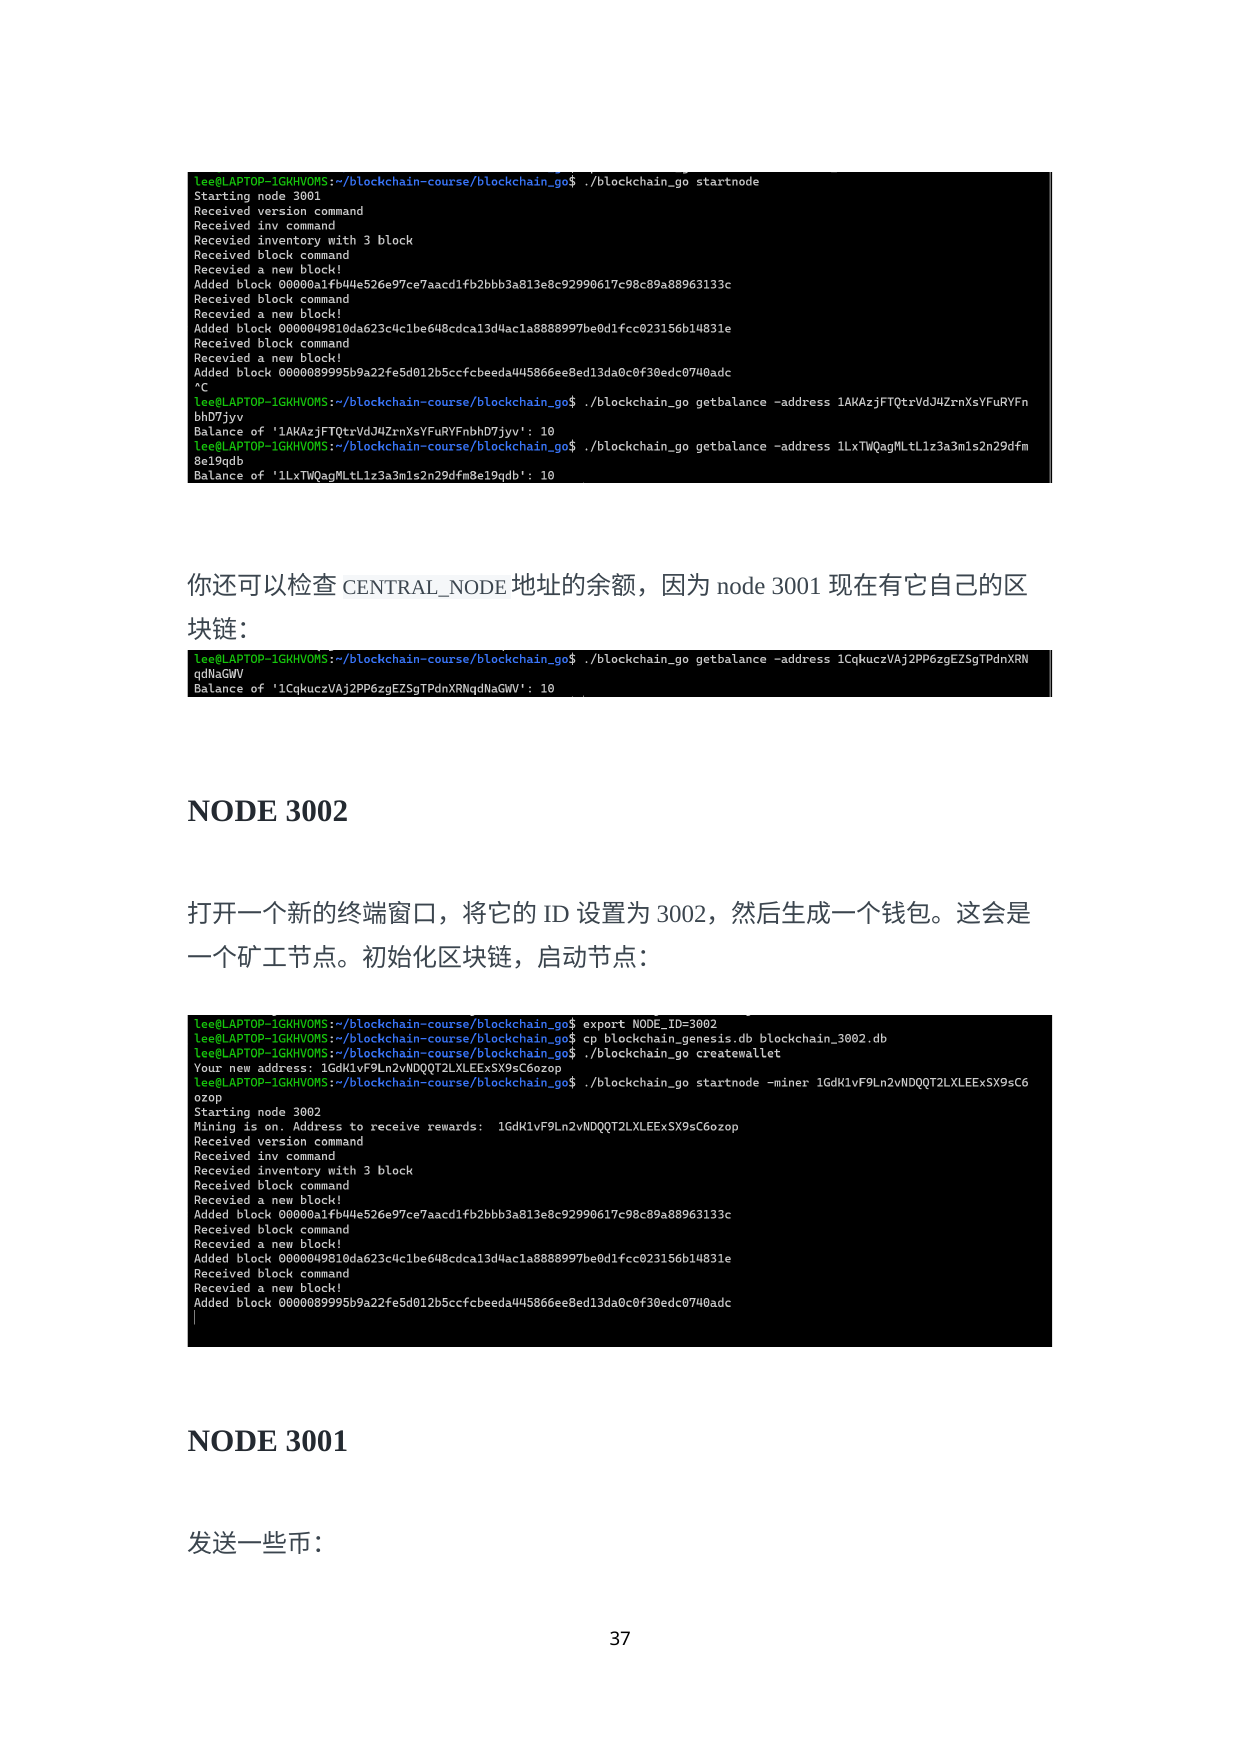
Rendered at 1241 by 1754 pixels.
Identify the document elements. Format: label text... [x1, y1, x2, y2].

picture [187, 1015, 1053, 1347]
picture [187, 172, 1053, 483]
picture [187, 650, 1053, 697]
text 发送一些币： [187, 1520, 1053, 1564]
text 打开一个新的终端窗口，将它的 ID 设置为 3002，然后生成一个钱包。这会是一个矿工节点。初始化区块链，启动节点： [187, 890, 1053, 978]
text 你还可以检查CENTRAL_NODE地址的余额，因为 node 3001 现在有它自己的区块链： [187, 562, 1053, 650]
subtitle NODE 3001 [187, 1418, 1053, 1462]
subtitle NODE 3002 [187, 788, 1053, 832]
